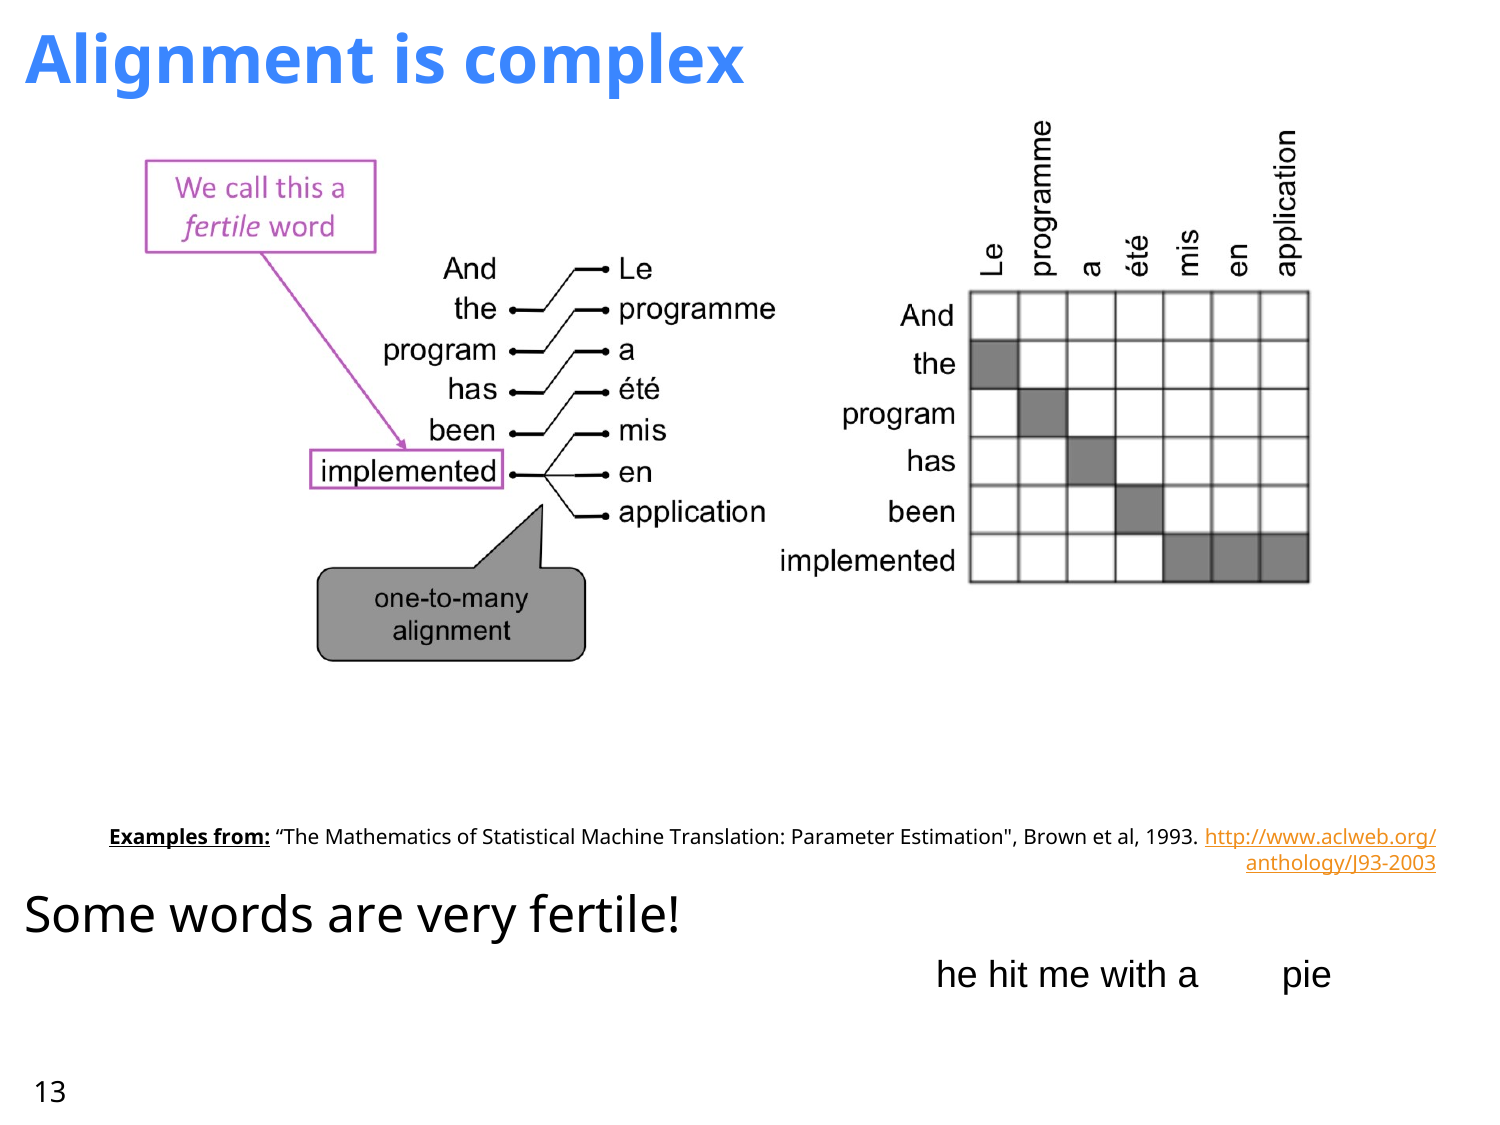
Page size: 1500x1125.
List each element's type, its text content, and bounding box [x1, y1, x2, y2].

text Examples from: “The Mathematics of Statistical Machine Translation: Parameter Estimation", Brown et al, 1993. http://www.aclweb.org/ anthology/J93-2003 [25, 823, 1436, 876]
text he hit me with a pie [25, 952, 1488, 995]
picture [132, 104, 1336, 678]
text Some words are very fertile! [24, 879, 1475, 948]
